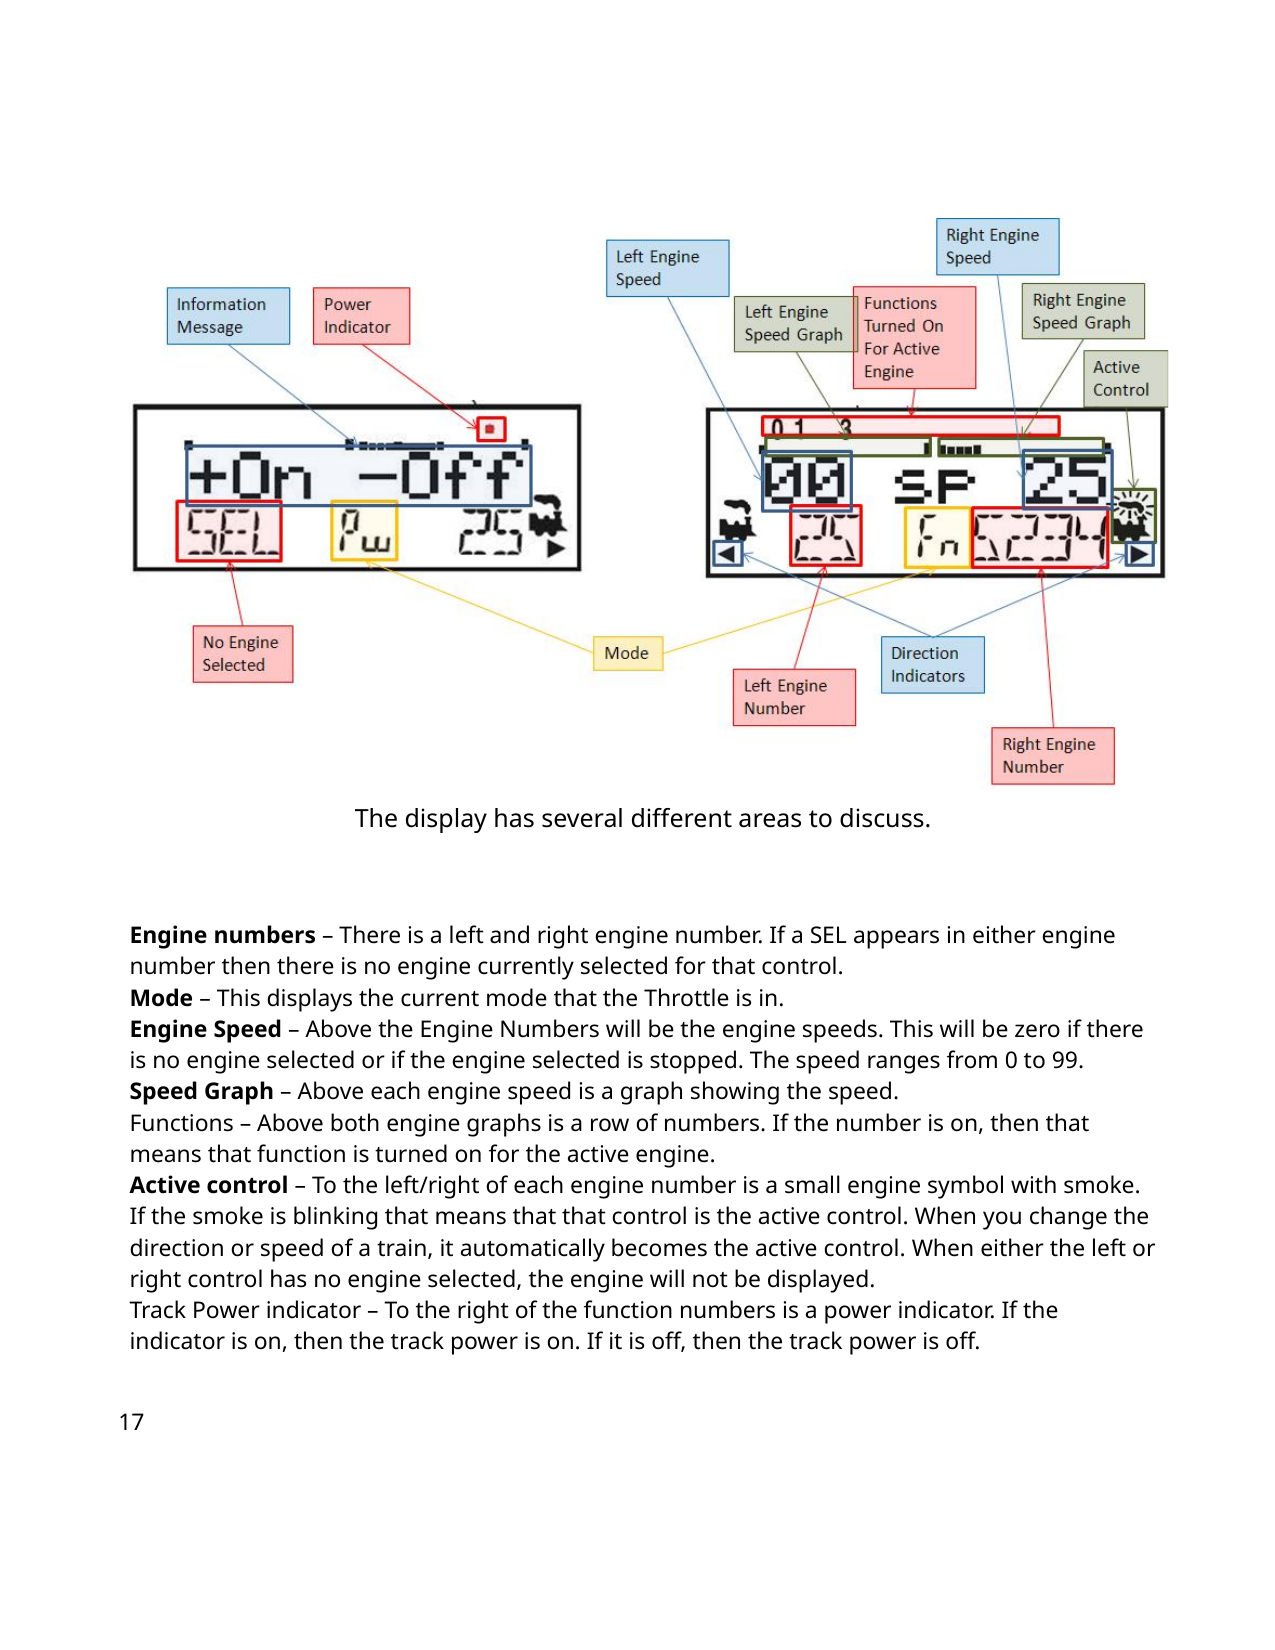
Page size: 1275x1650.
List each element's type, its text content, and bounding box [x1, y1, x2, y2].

table_cell DT402D Throttle -- The DT402D Throttle pictured below has several main areas. At the top is the display. This gives you current information about the trains and also the mode you are in. The Throttle also has a left and right control. Each control has two main parts. The control knob allows you to control the speed of the train and also change direction by double clicking the knob. Both of the control knobs are located at the top of the Throttle. Each control also has a direction button, it gives you control over the train’s direction. When changing the speed or direction of a train, it makes that control the active control. Having two controls allows you to control two trains. There are four mode buttons so that you can enter the different modes: Function, Mu, Loco, Switch. In the lab we only use the Function, Loco and Switch mode. The Function mode allows you to control the different functions on the engine when you are running it. This is the default mode when the throttle starts and after you have selected an engine. The Loco mode allows you to select which engine you want to run. The Switch mode allows you to close or throw the different turnouts on the layout. You then have the numeric keypad. This allows you to control functions when you are in the Function mode, enter an engine number in Loco mode or enter a switch number when in Switch mode. Beneath the mode buttons and between the direction buttons are the Yes(+)/No(-) buttons. These buttons are used for turning track power on/off and allow the user to input a yes or no command into the Throttle. Next are the programming buttons. They are used when you are programming either an engine or electronic board on the layout. More on programming will be discussed later. The switch buttons, at the bottom, allow you to either close or throw a switch when in Switch mode. The power button on the bottom left of the Throttle, puts you in the Power mode. This allows you to use the +/- buttons to turn the track power on or off. The DT402D Throttle display gives you a lot of information about what the Throttle is currently doing. The display has several different areas to discuss. Engine numbers – There is a left and right engine number. If a SEL appears in either engine number then there is no engine currently selected for that control. Mode – This displays the current mode that the Throttle is in. Engine Speed – Above the Engine Numbers will be the engine speeds. This will be zero if there is no engine selected or if the engine selected is stopped. The speed ranges from 0 to 99. Speed Graph – Above each engine speed is a graph showing the speed. Functions – Above both engine graphs is a row of numbers. If the number is on, then that means that function is turned on for the active engine. Active control – To the left/right of each engine number is a small engine symbol with smoke. If the smoke is blinking that means that that control is the active control. When you change the direction or speed of a train, it automatically becomes the active control. When either the left or right control has no engine selected, the engine will not be displayed. Track Power indicator – To the right of the function numbers is a power indicator. If the indicator is on, then the track power is on. If it is off, then the track power is off. [118, 219, 1168, 1382]
picture [129, 218, 1169, 789]
